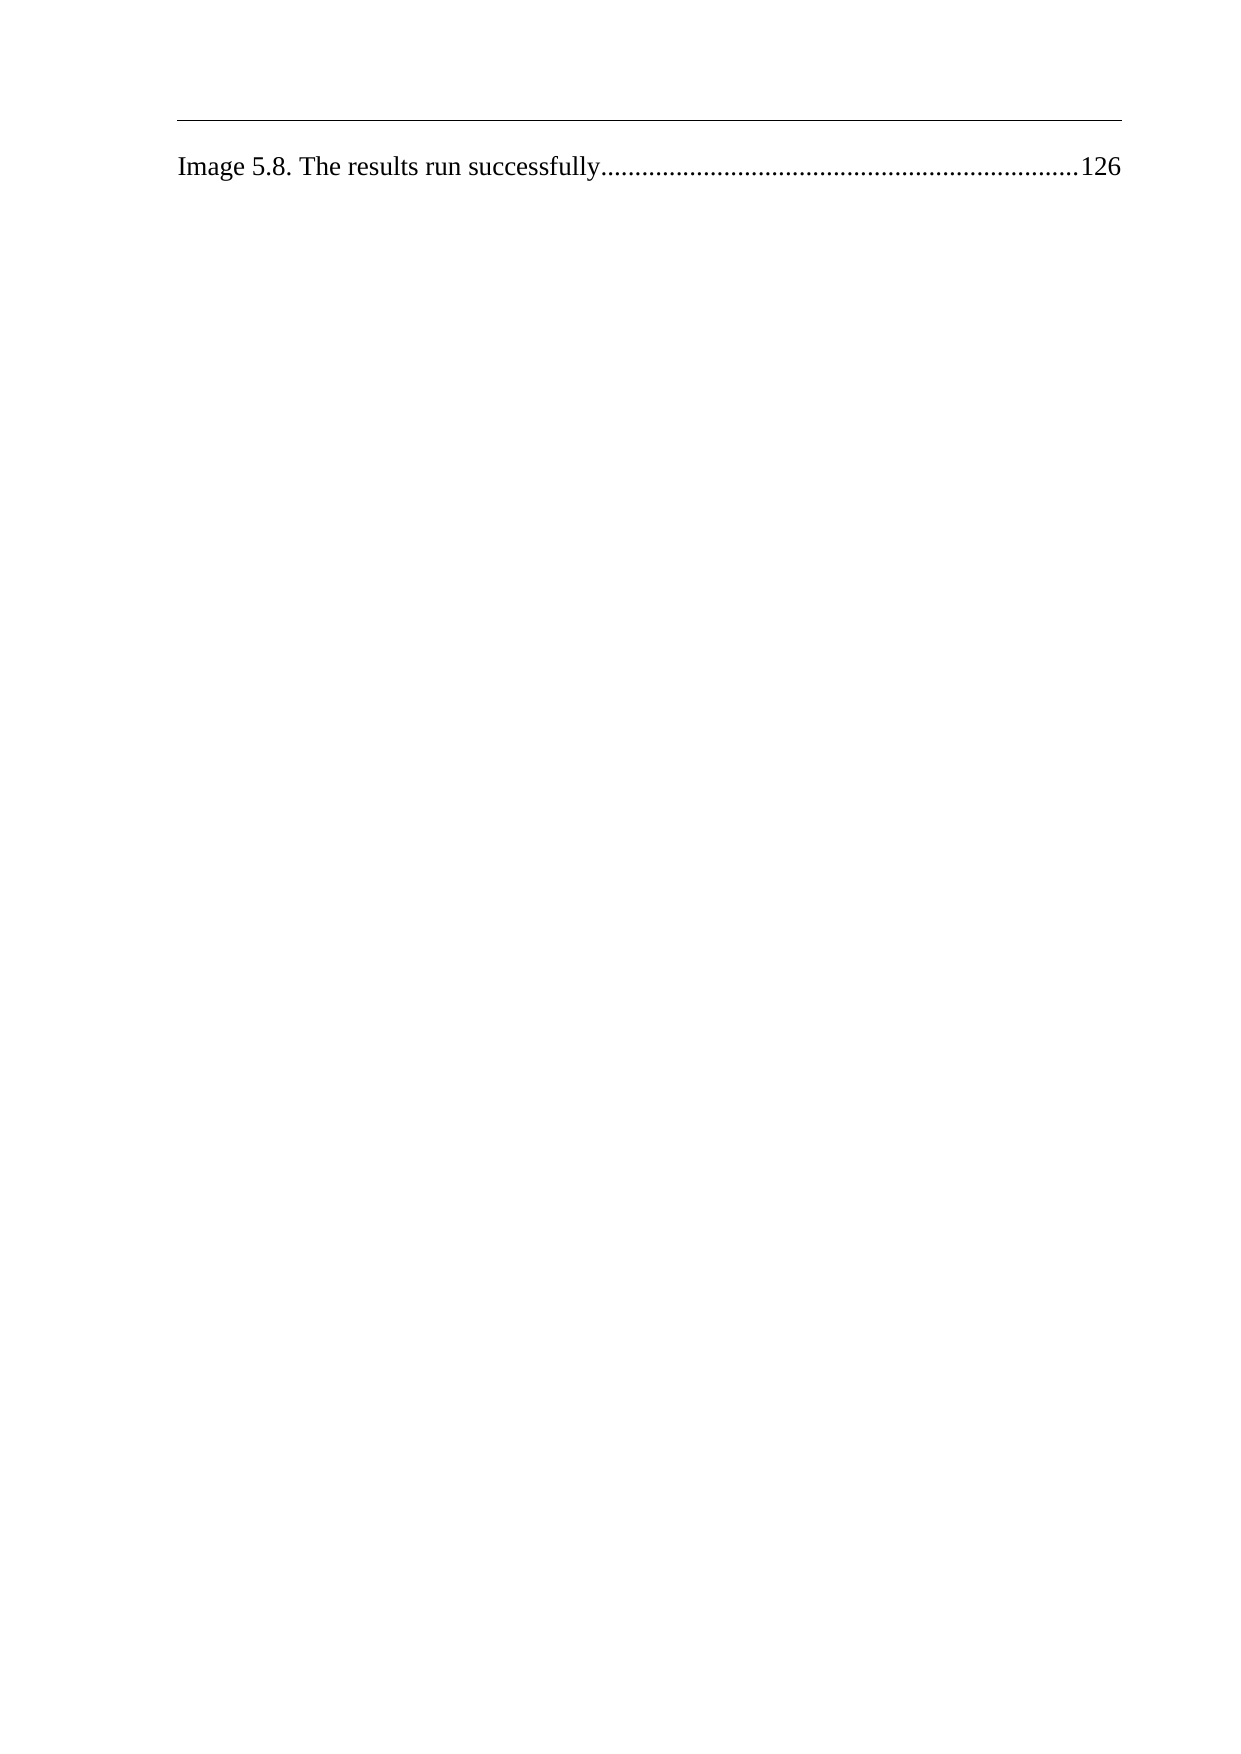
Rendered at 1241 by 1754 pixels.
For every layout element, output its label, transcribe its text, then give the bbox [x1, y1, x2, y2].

text Image 5.8. The results run successfully 126 [177, 150, 1122, 181]
